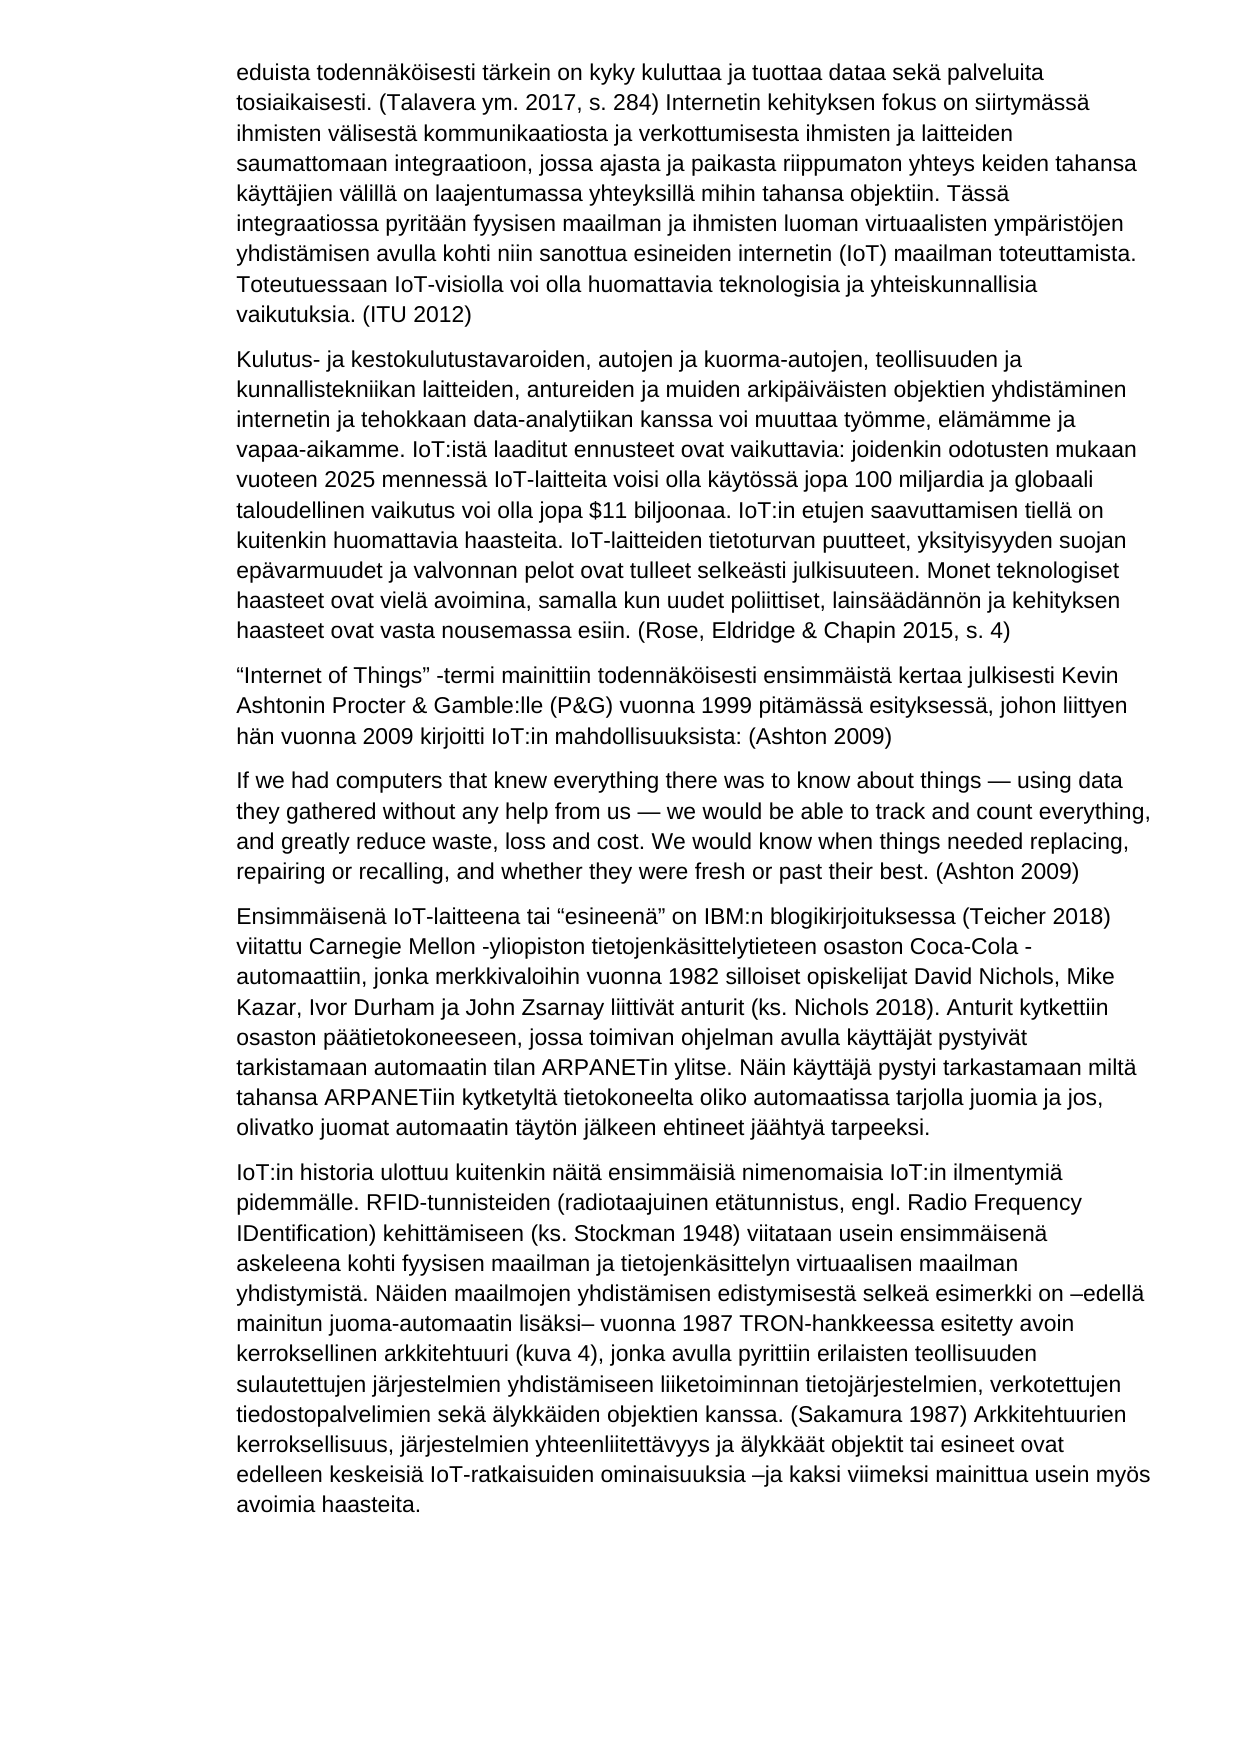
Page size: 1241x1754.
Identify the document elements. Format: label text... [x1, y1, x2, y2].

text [236, 59, 1152, 327]
text Kulutus- ja kestokulutustavaroiden, autojen ja kuorma-autojen, teollisuuden ja kunnallistekniikan laitteiden, antureiden ja muiden arkipäiväisten objektien yhdistäminen internetin ja tehokkaan data-analytiikan kanssa voi muuttaa työmme, elämämme ja vapaa-aikamme. IoT:istä laaditut ennusteet ovat vaikuttavia: joidenkin odotusten mukaan vuoteen 2025 mennessä IoT-laitteita voisi olla käytössä jopa 100 miljardia ja globaali taloudellinen vaikutus voi olla jopa $11 biljoonaa. IoT:in etujen saavuttamisen tiellä on kuitenkin huomattavia haasteita. IoT-laitteiden tietoturvan puutteet, yksityisyyden suojan epävarmuudet ja valvonnan pelot ovat tulleet selkeästi julkisuuteen. Monet teknologiset haasteet ovat vielä avoimina, samalla kun uudet poliittiset, lainsäädännön ja kehityksen haasteet ovat vasta nousemassa esiin. (Rose, Eldridge & Chapin 2015, s. 4) [236, 346, 1152, 644]
text IoT:in historia ulottuu kuitenkin näitä ensimmäisiä nimenomaisia IoT:in ilmentymiä pidemmälle. RFID-tunnisteiden (radiotaajuinen etätunnistus, engl. Radio Frequency IDentification) kehittämiseen (ks. Stockman 1948) viitataan usein ensimmäisenä askeleena kohti fyysisen maailman ja tietojenkäsittelyn virtuaalisen maailman yhdistymistä. Näiden maailmojen yhdistämisen edistymisestä selkeä esimerkki on –edellä mainitun juoma-automaatin lisäksi– vuonna 1987 TRON-hankkeessa esitetty avoin kerroksellinen arkkitehtuuri (kuva 4), jonka avulla pyrittiin erilaisten teollisuuden sulautettujen järjestelmien yhdistämiseen liiketoiminnan tietojärjestelmien, verkotettujen tiedostopalvelimien sekä älykkäiden objektien kanssa. (Sakamura 1987) Arkkitehtuurien kerroksellisuus, järjestelmien yhteenliitettävyys ja älykkäät objektit tai esineet ovat edelleen keskeisiä IoT-ratkaisuiden ominaisuuksia –ja kaksi viimeksi mainittua usein myös avoimia haasteita. [236, 1159, 1152, 1518]
text If we had computers that knew everything there was to know about things — using data they gathered without any help from us — we would be able to track and count everything, and greatly reduce waste, loss and cost. We would know when things needed replacing, repairing or recalling, and whether they were fresh or past their best. (Ashton 2009) [236, 767, 1152, 884]
text “Internet of Things” -termi mainittiin todennäköisesti ensimmäistä kertaa julkisesti Kevin Ashtonin Procter & Gamble:lle (P&G) vuonna 1999 pitämässä esityksessä, johon liittyen hän vuonna 2009 kirjoitti IoT:in mahdollisuuksista: (Ashton 2009) [236, 662, 1152, 749]
text Ensimmäisenä IoT-laitteena tai “esineenä” on IBM:n blogikirjoituksessa (Teicher 2018) viitattu Carnegie Mellon -yliopiston tietojenkäsittelytieteen osaston Coca-Cola -automaattiin, jonka merkkivaloihin vuonna 1982 silloiset opiskelijat David Nichols, Mike Kazar, Ivor Durham ja John Zsarnay liittivät anturit (ks. Nichols 2018). Anturit kytkettiin osaston päätietokoneeseen, jossa toimivan ohjelman avulla käyttäjät pystyivät tarkistamaan automaatin tilan ARPANETin ylitse. Näin käyttäjä pystyi tarkastamaan miltä tahansa ARPANETiin kytketyltä tietokoneelta oliko automaatissa tarjolla juomia ja jos, olivatko juomat automaatin täytön jälkeen ehtineet jäähtyä tarpeeksi. [236, 903, 1152, 1141]
